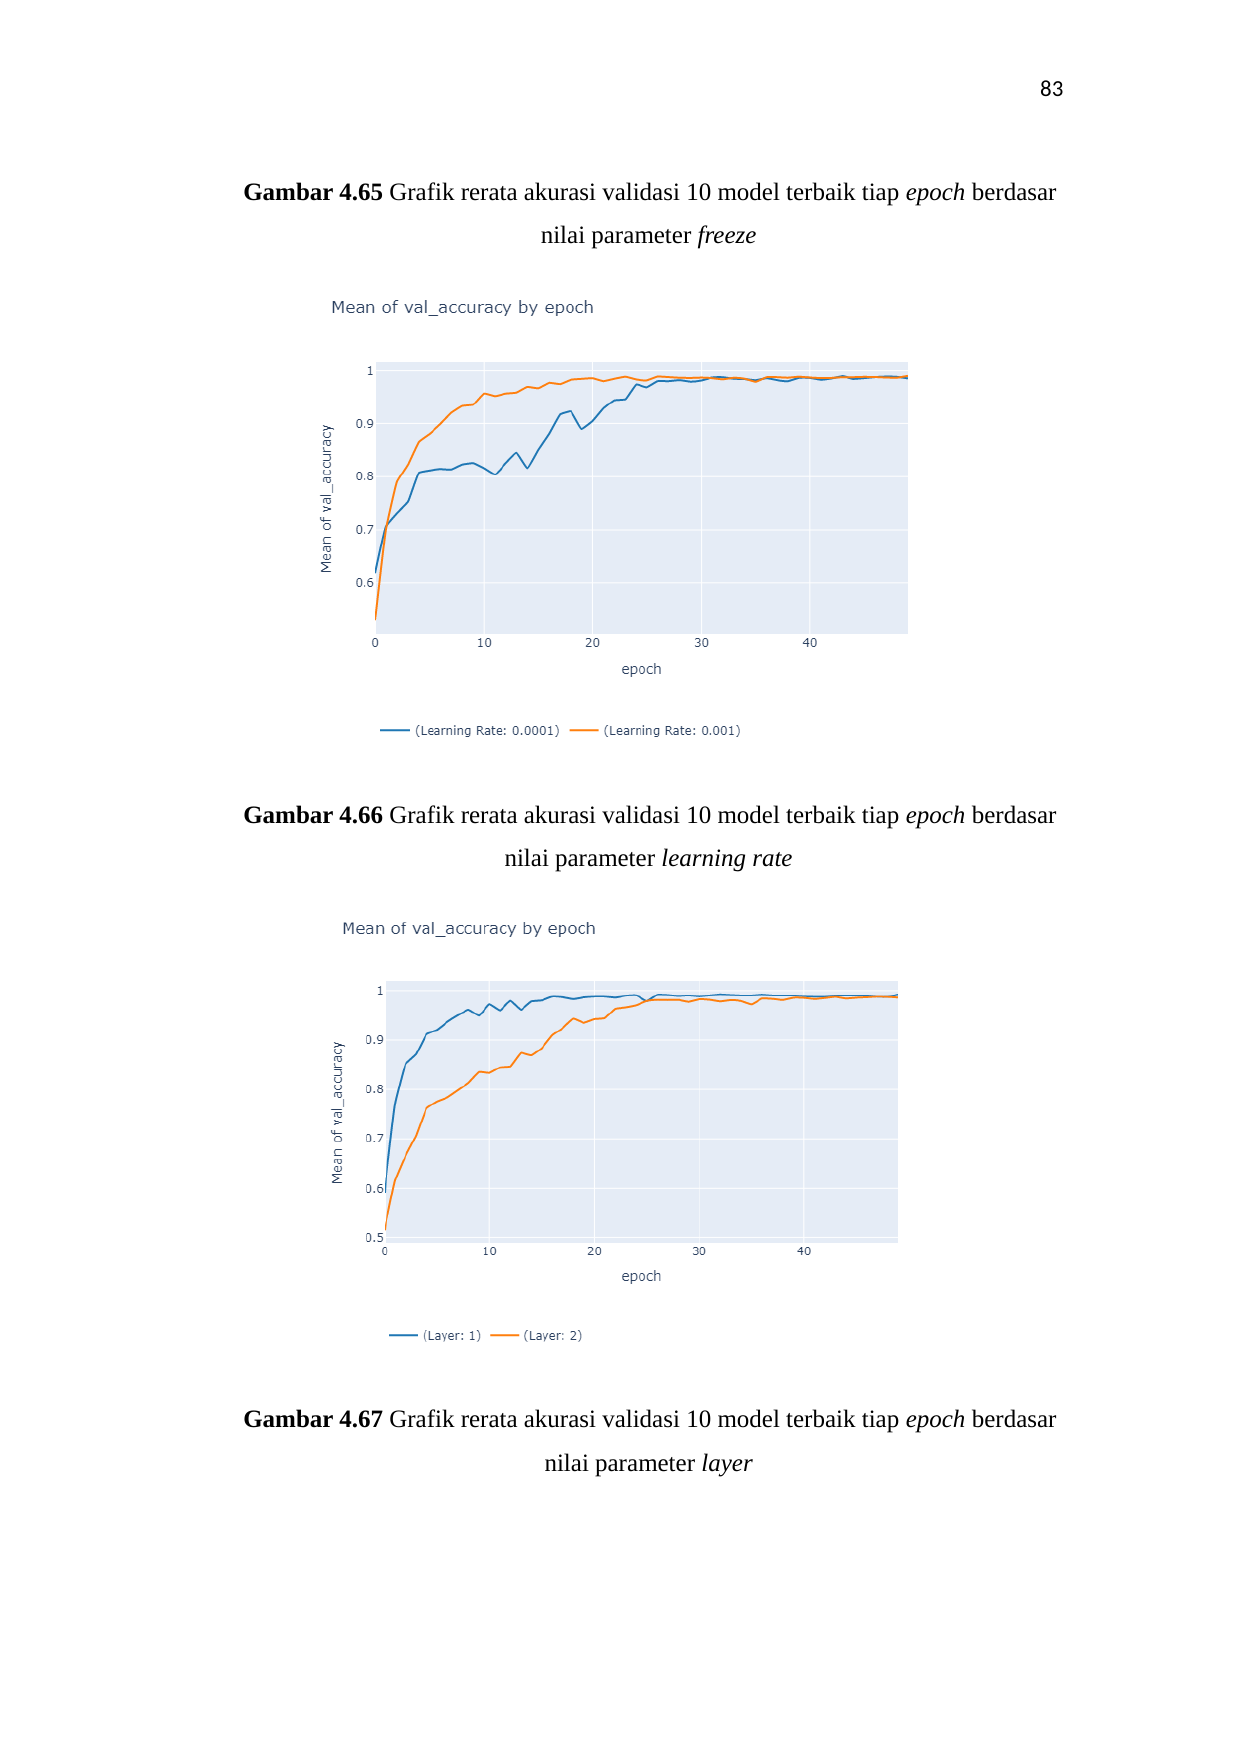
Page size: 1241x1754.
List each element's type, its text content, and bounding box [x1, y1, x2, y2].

picture [308, 886, 973, 1360]
picture [296, 263, 986, 756]
